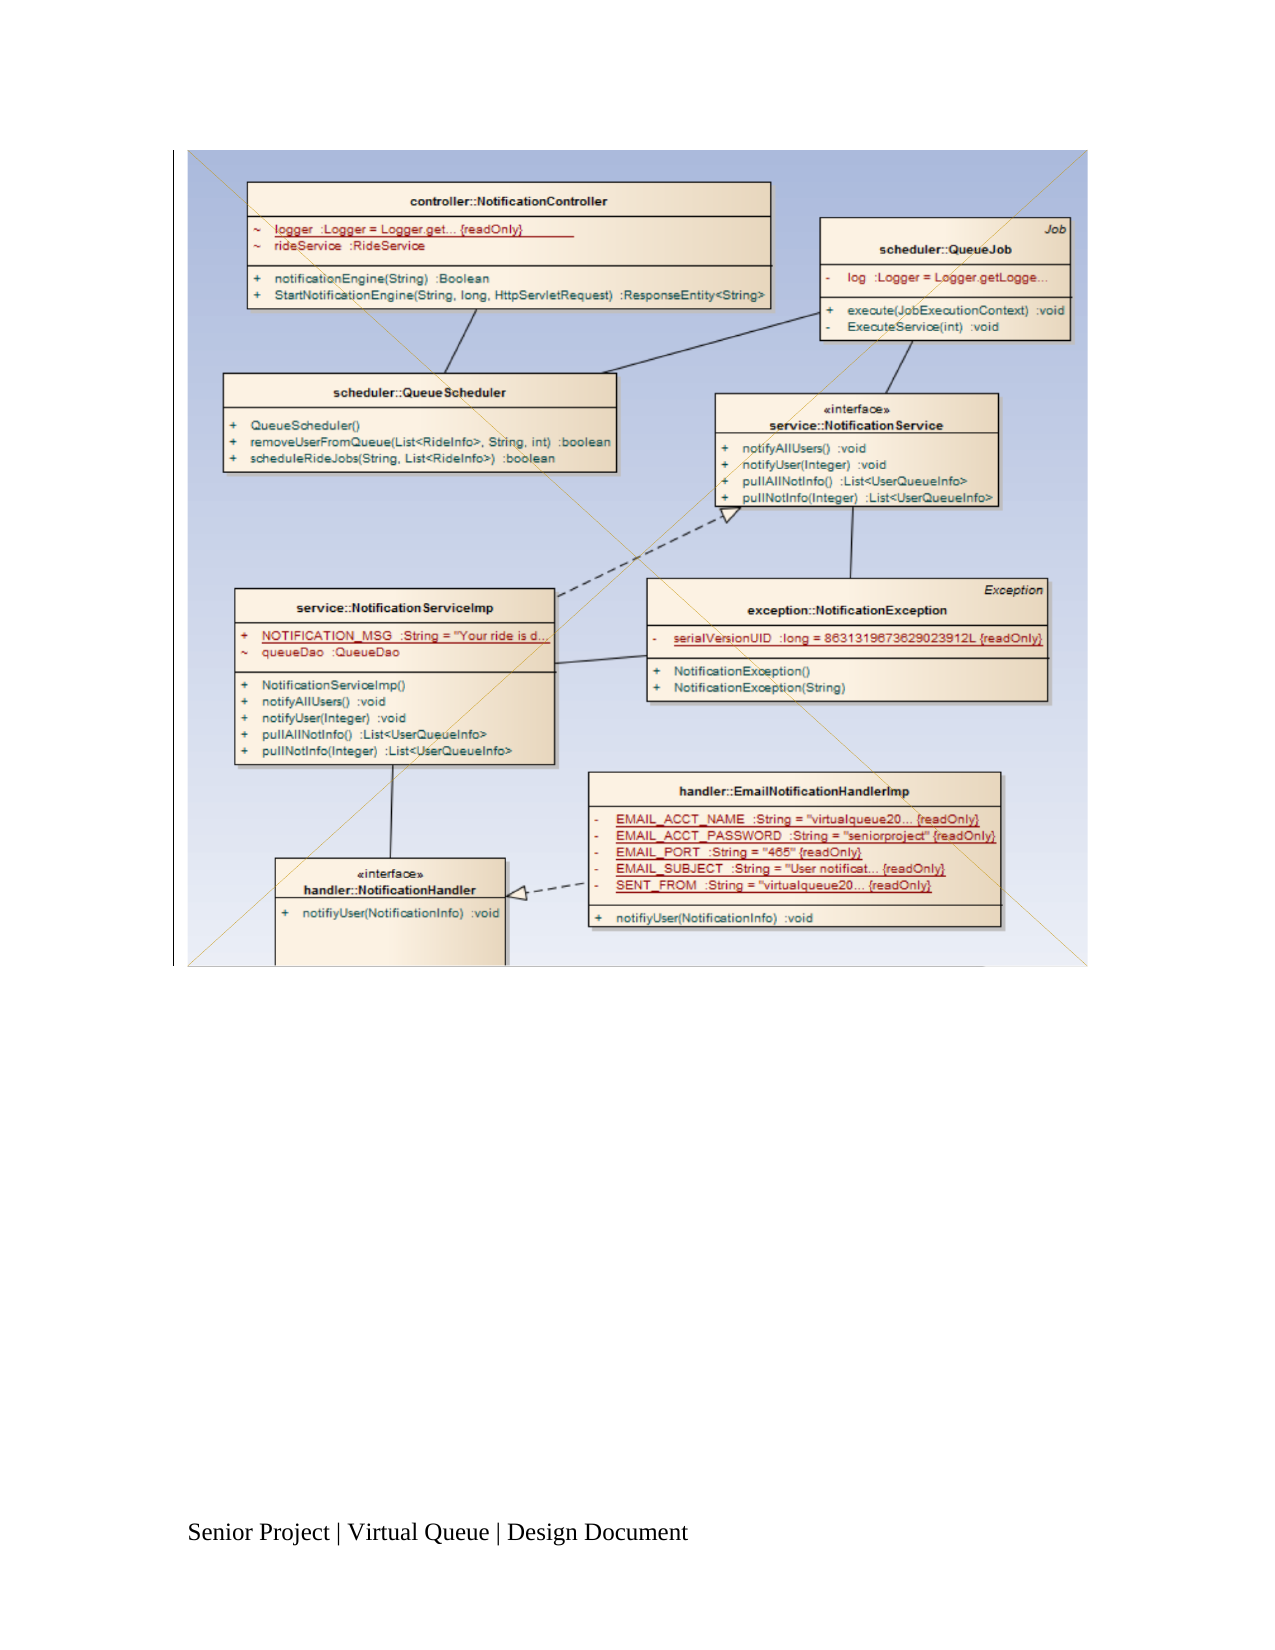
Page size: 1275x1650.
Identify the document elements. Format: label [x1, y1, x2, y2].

picture [639, 151, 1088, 965]
picture [189, 150, 1086, 557]
picture [187, 151, 636, 965]
picture [188, 559, 1087, 967]
